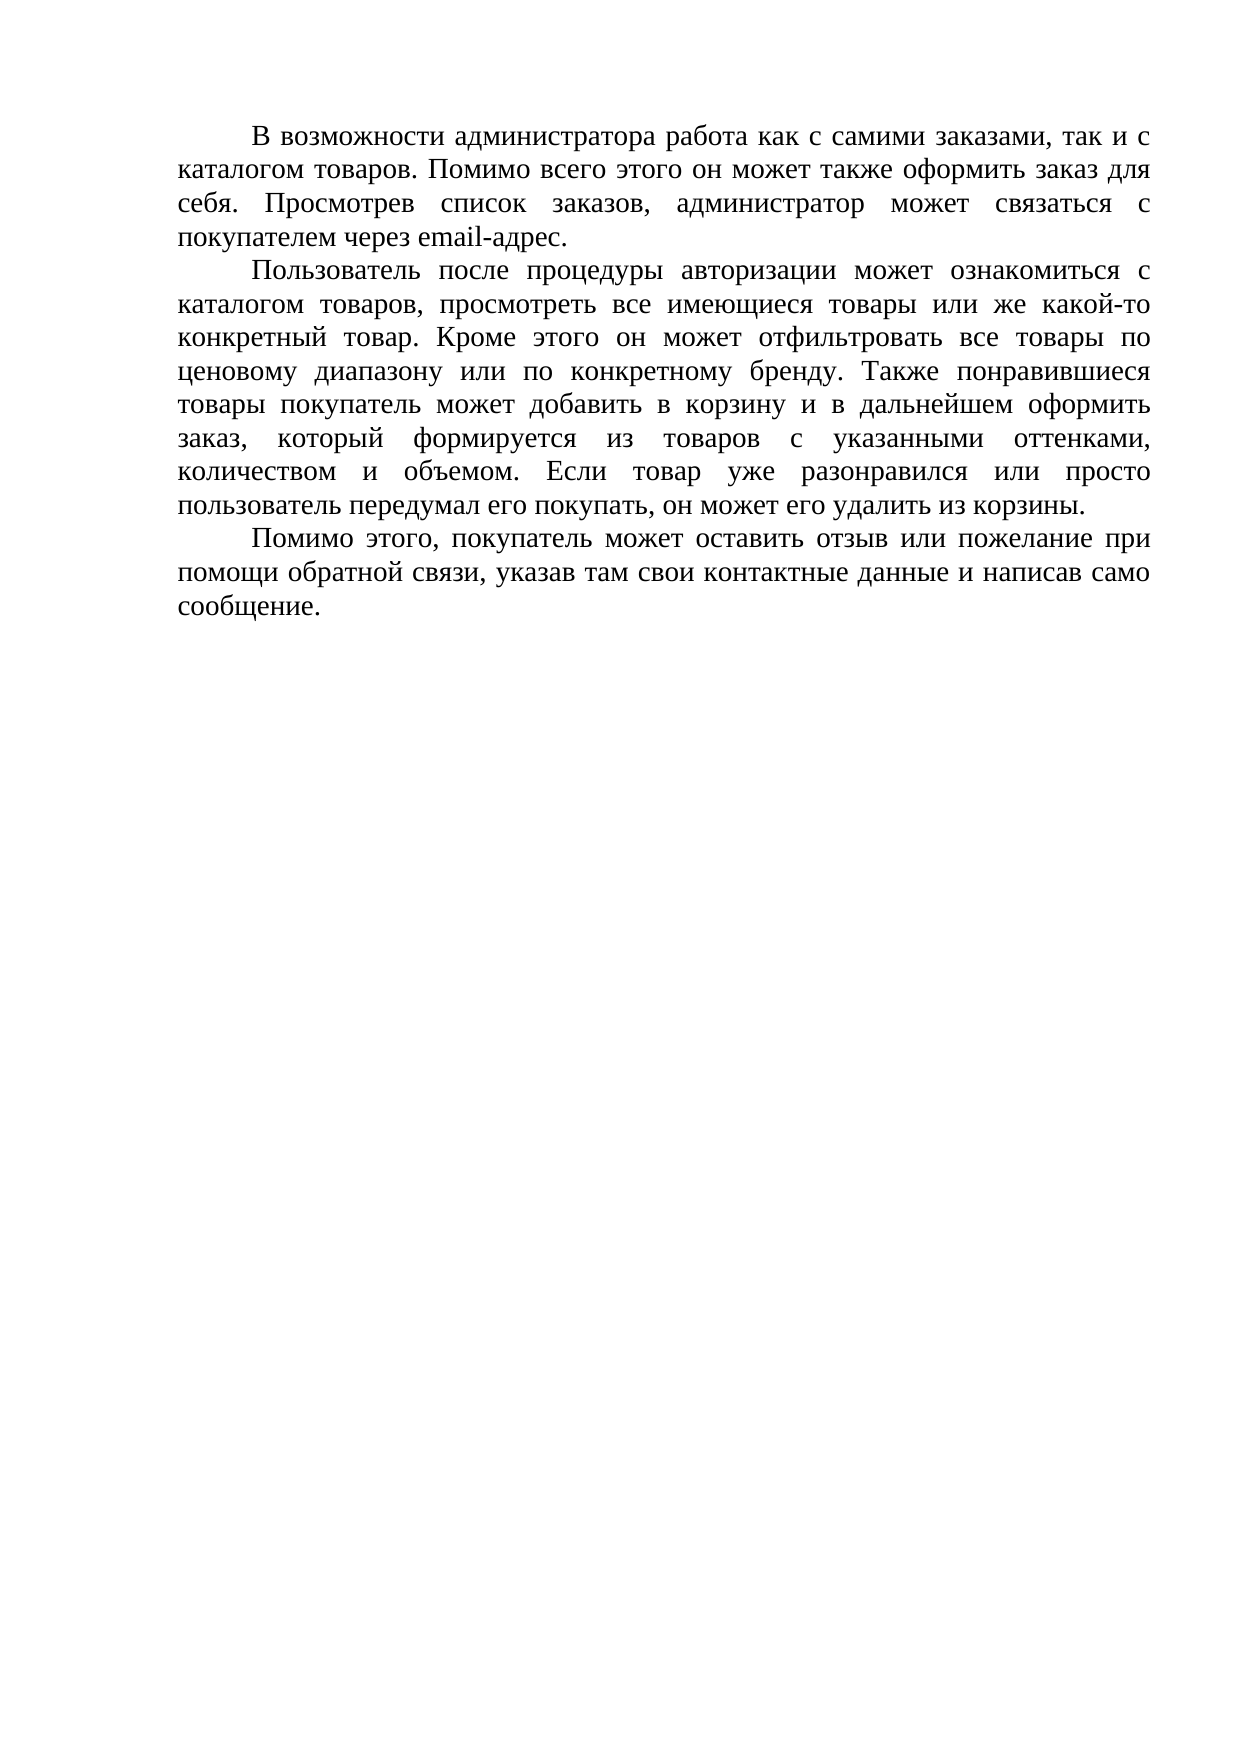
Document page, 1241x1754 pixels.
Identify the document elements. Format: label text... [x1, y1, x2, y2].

text Пользователь после процедуры авторизации может ознакомиться с каталогом товаров, просмотреть все имеющиеся товары или же какой-то конкретный товар. Кроме этого он может отфильтровать все товары по ценовому диапазону или по конкретному бренду. Также понравившиеся товары покупатель может добавить в корзину и в дальнейшем оформить заказ, который формируется из товаров с указанными оттенками, количеством и объемом. Если товар уже разонравился или просто пользователь передумал его покупать, он может его удалить из корзины. [177, 252, 1152, 521]
text В возможности администратора работа как с самими заказами, так и с каталогом товаров. Помимо всего этого он может также оформить заказ для себя. Просмотрев список заказов, администратор может связаться с покупателем через email-адрес. [177, 118, 1152, 252]
text Помимо этого, покупатель может оставить отзыв или пожелание при помощи обратной связи, указав там свои контактные данные и написав само сообщение. [177, 521, 1152, 621]
